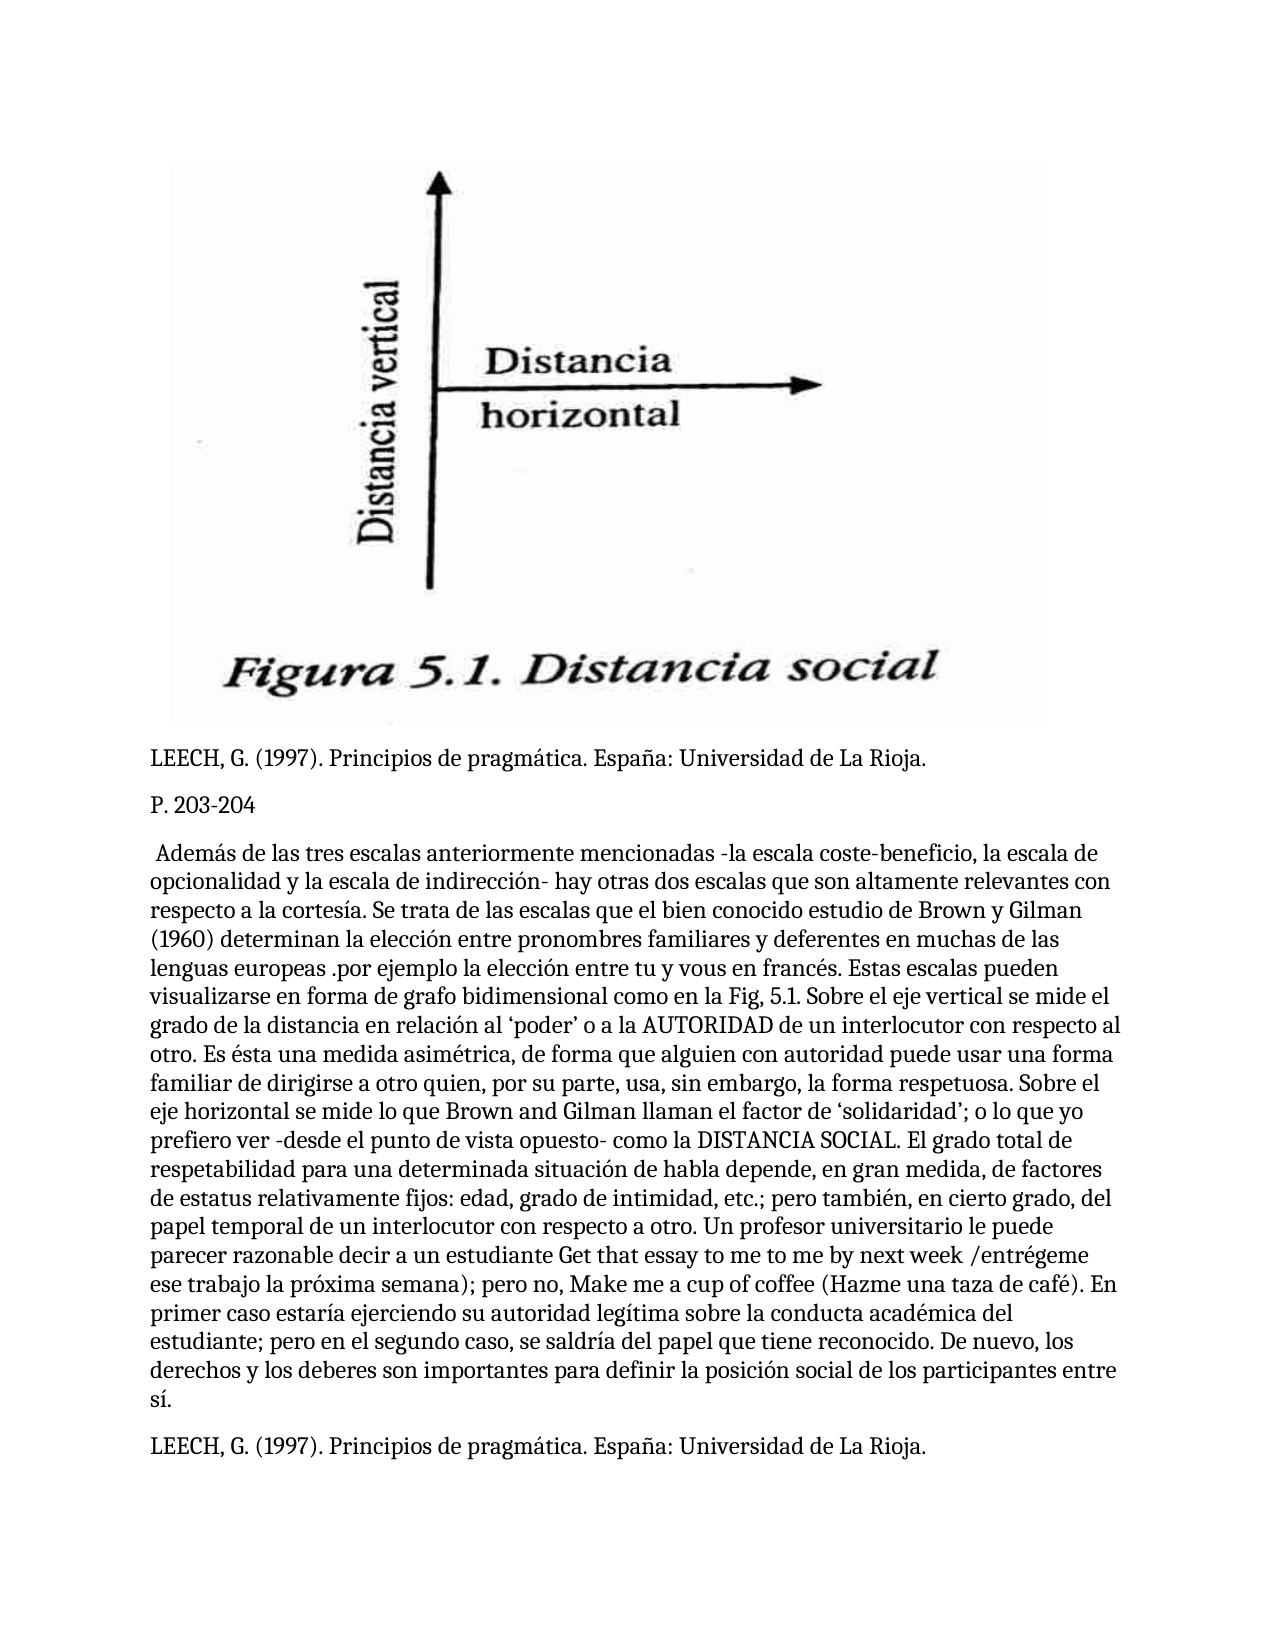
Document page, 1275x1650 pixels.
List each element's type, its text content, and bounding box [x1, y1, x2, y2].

text LEECH, G. (1997). Principios de pragmática. España: Universidad de La Rioja. [150, 743, 1125, 772]
picture [168, 150, 1044, 725]
text P. 203-204 [150, 791, 1125, 820]
text LEECH, G. (1997). Principios de pragmática. España: Universidad de La Rioja. [150, 1432, 1125, 1461]
text Además de las tres escalas anteriormente mencionadas -la escala coste-beneficio, la escala de opcionalidad y la escala de indirección- hay otras dos escalas que son altamente relevantes con respecto a la cortesía. Se trata de las escalas que el bien conocido estudio de Brown y Gilman (1960) determinan la elección entre pronombres familiares y deferentes en muchas de las lenguas europeas .por ejemplo la elección entre tu y vous en francés. Estas escalas pueden visualizarse en forma de grafo bidimensional como en la Fig, 5.1. Sobre el eje vertical se mide el grado de la distancia en relación al ‘poder’ o a la AUTORIDAD de un interlocutor con respecto al otro. Es ésta una medida asimétrica, de forma que alguien con autoridad puede usar una forma familiar de dirigirse a otro quien, por su parte, usa, sin embargo, la forma respetuosa. Sobre el eje horizontal se mide lo que Brown and Gilman llaman el factor de ‘solidaridad’; o lo que yo prefiero ver -desde el punto de vista opuesto- como la DISTANCIA SOCIAL. El grado total de respetabilidad para una determinada situación de habla depende, en gran medida, de factores de estatus relativamente fijos: edad, grado de intimidad, etc.; pero también, en cierto grado, del papel temporal de un interlocutor con respecto a otro. Un profesor universitario le puede parecer razonable decir a un estudiante Get that essay to me to me by next week /entrégeme ese trabajo la próxima semana); pero no, Make me a cup of coffee (Hazme una taza de café). En primer caso estaría ejerciendo su autoridad legítima sobre la conducta académica del estudiante; pero en el segundo caso, se saldría del papel que tiene reconocido. De nuevo, los derechos y los deberes son importantes para definir la posición social de los participantes entre sí. [150, 838, 1125, 1413]
